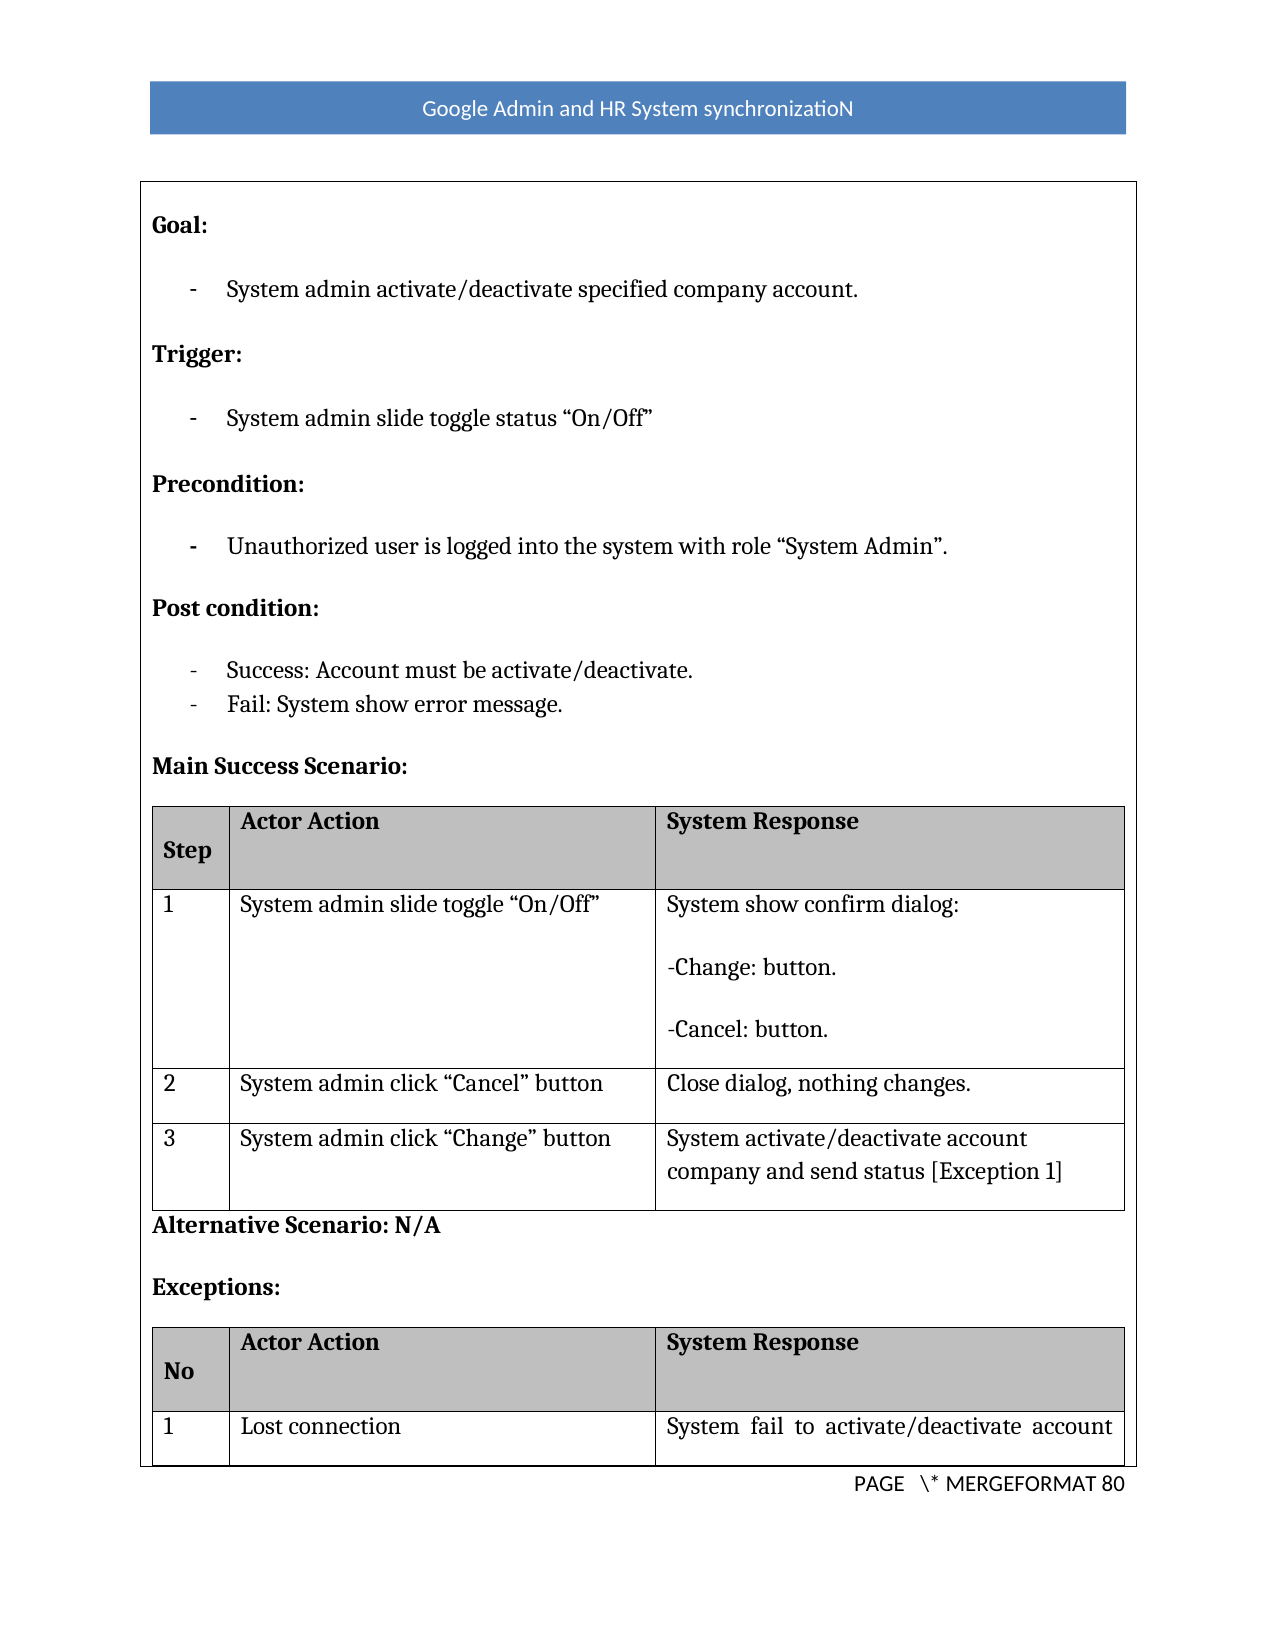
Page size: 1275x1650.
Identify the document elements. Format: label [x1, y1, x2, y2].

table_cell [141, 182, 1136, 1466]
